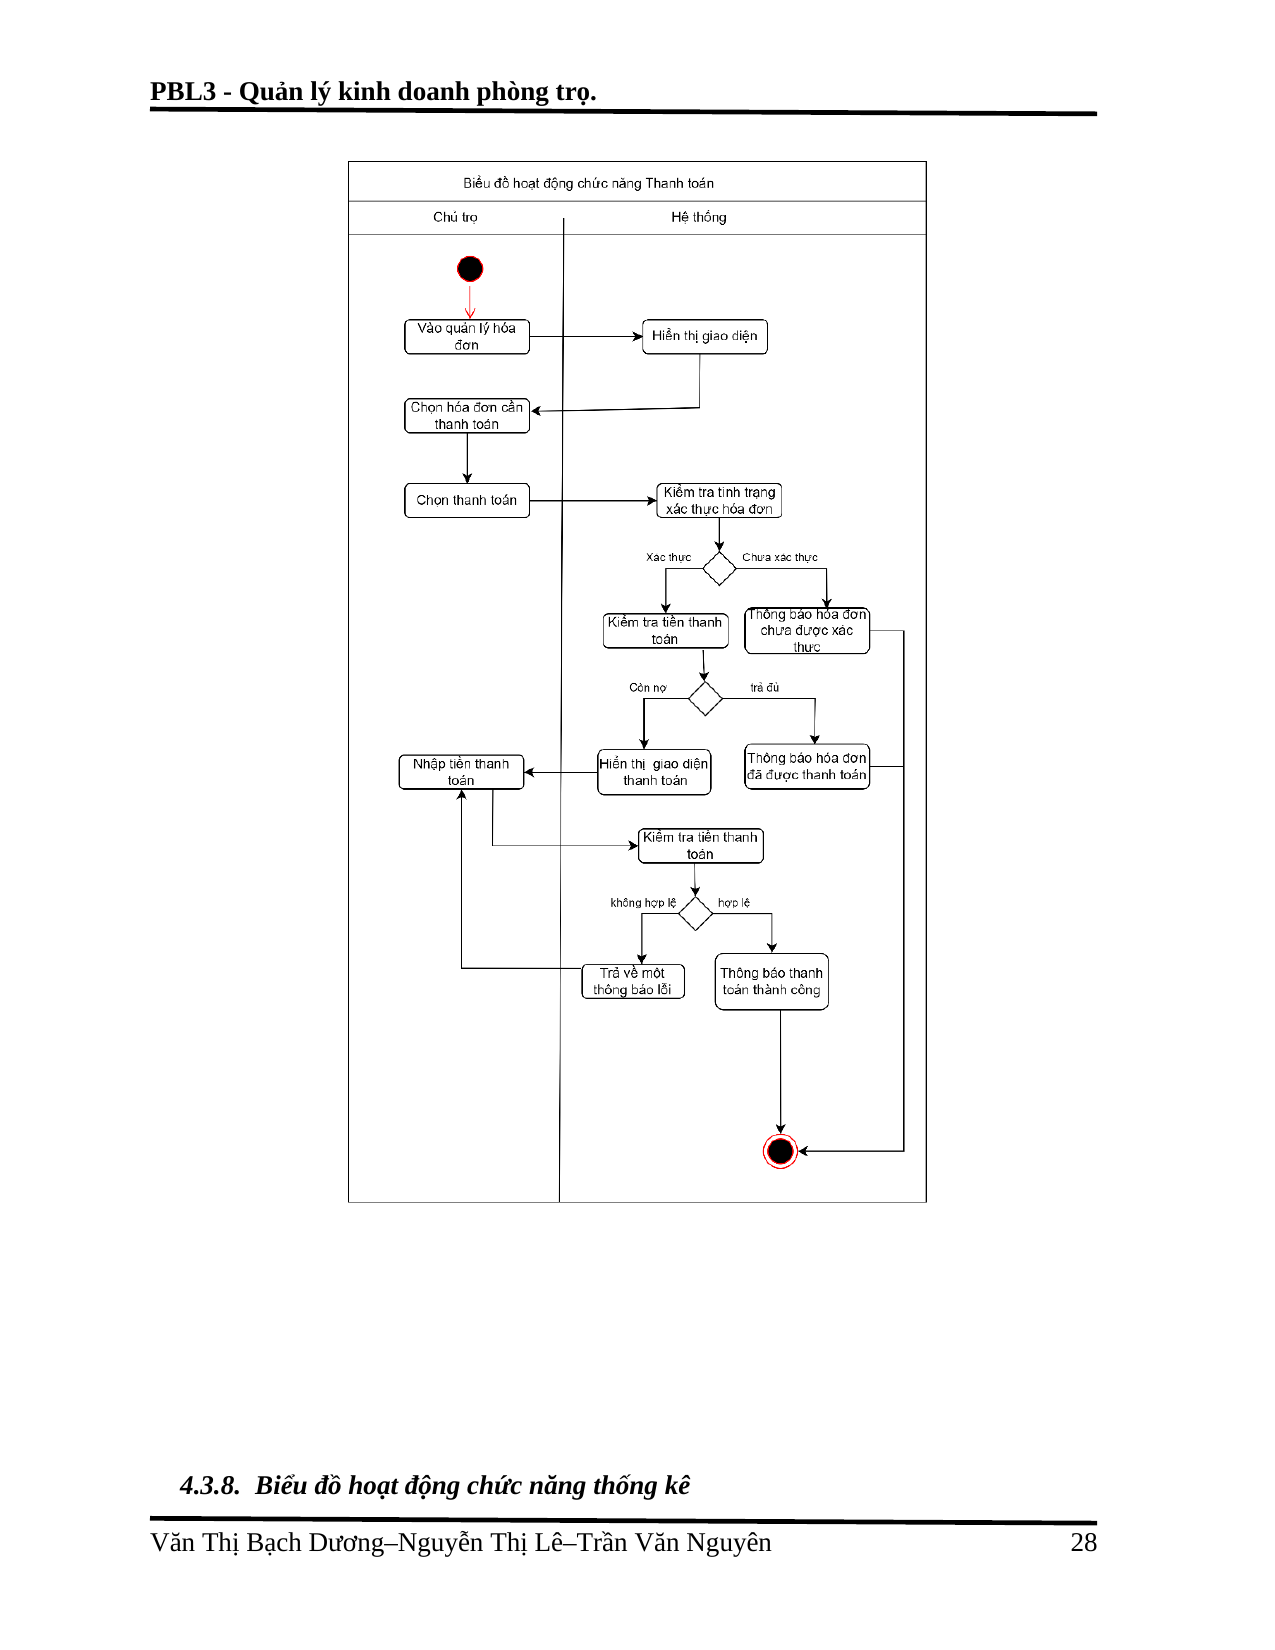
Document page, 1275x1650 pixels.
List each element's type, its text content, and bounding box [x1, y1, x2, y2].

picture [336, 150, 939, 1217]
list Biểu đồ hoạt động chức năng thống kê [180, 1469, 1125, 1500]
